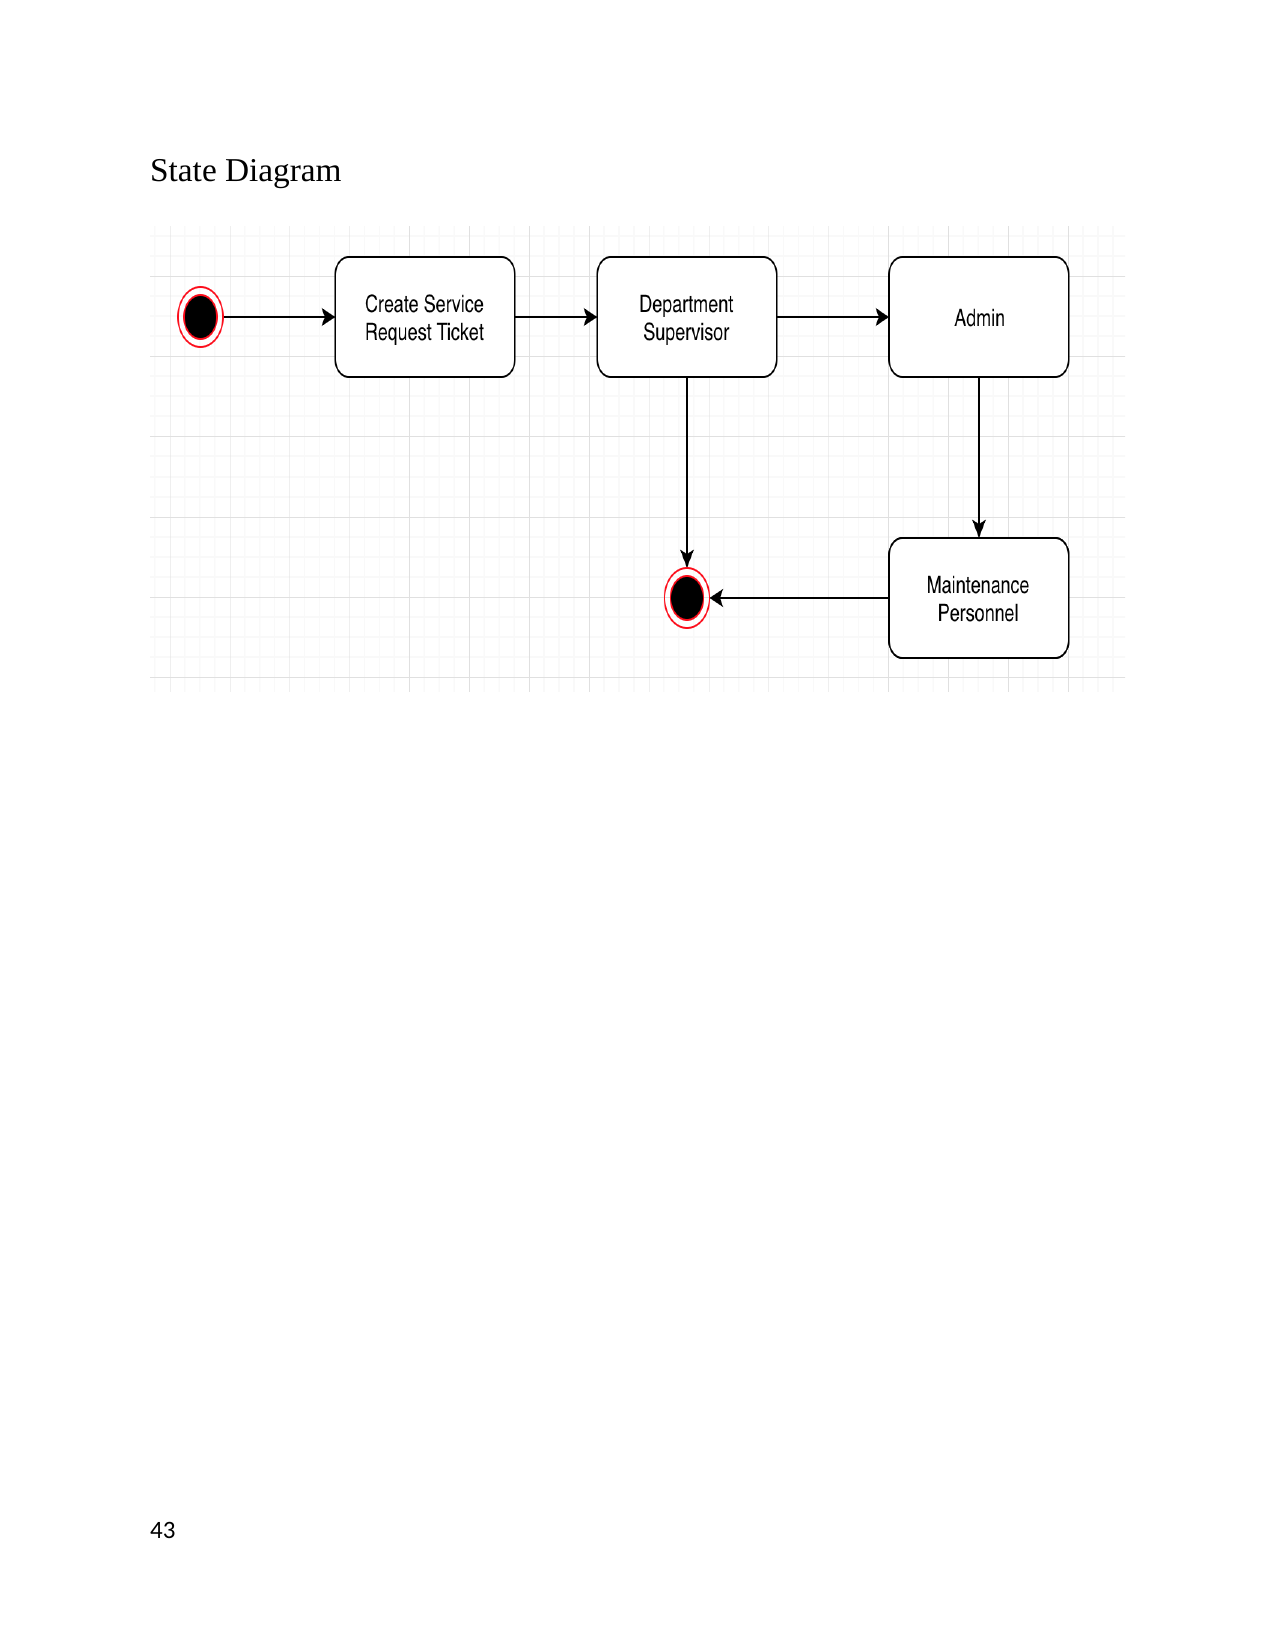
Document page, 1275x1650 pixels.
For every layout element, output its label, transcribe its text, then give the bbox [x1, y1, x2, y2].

text State Diagram [150, 150, 1125, 188]
picture [150, 226, 1125, 692]
